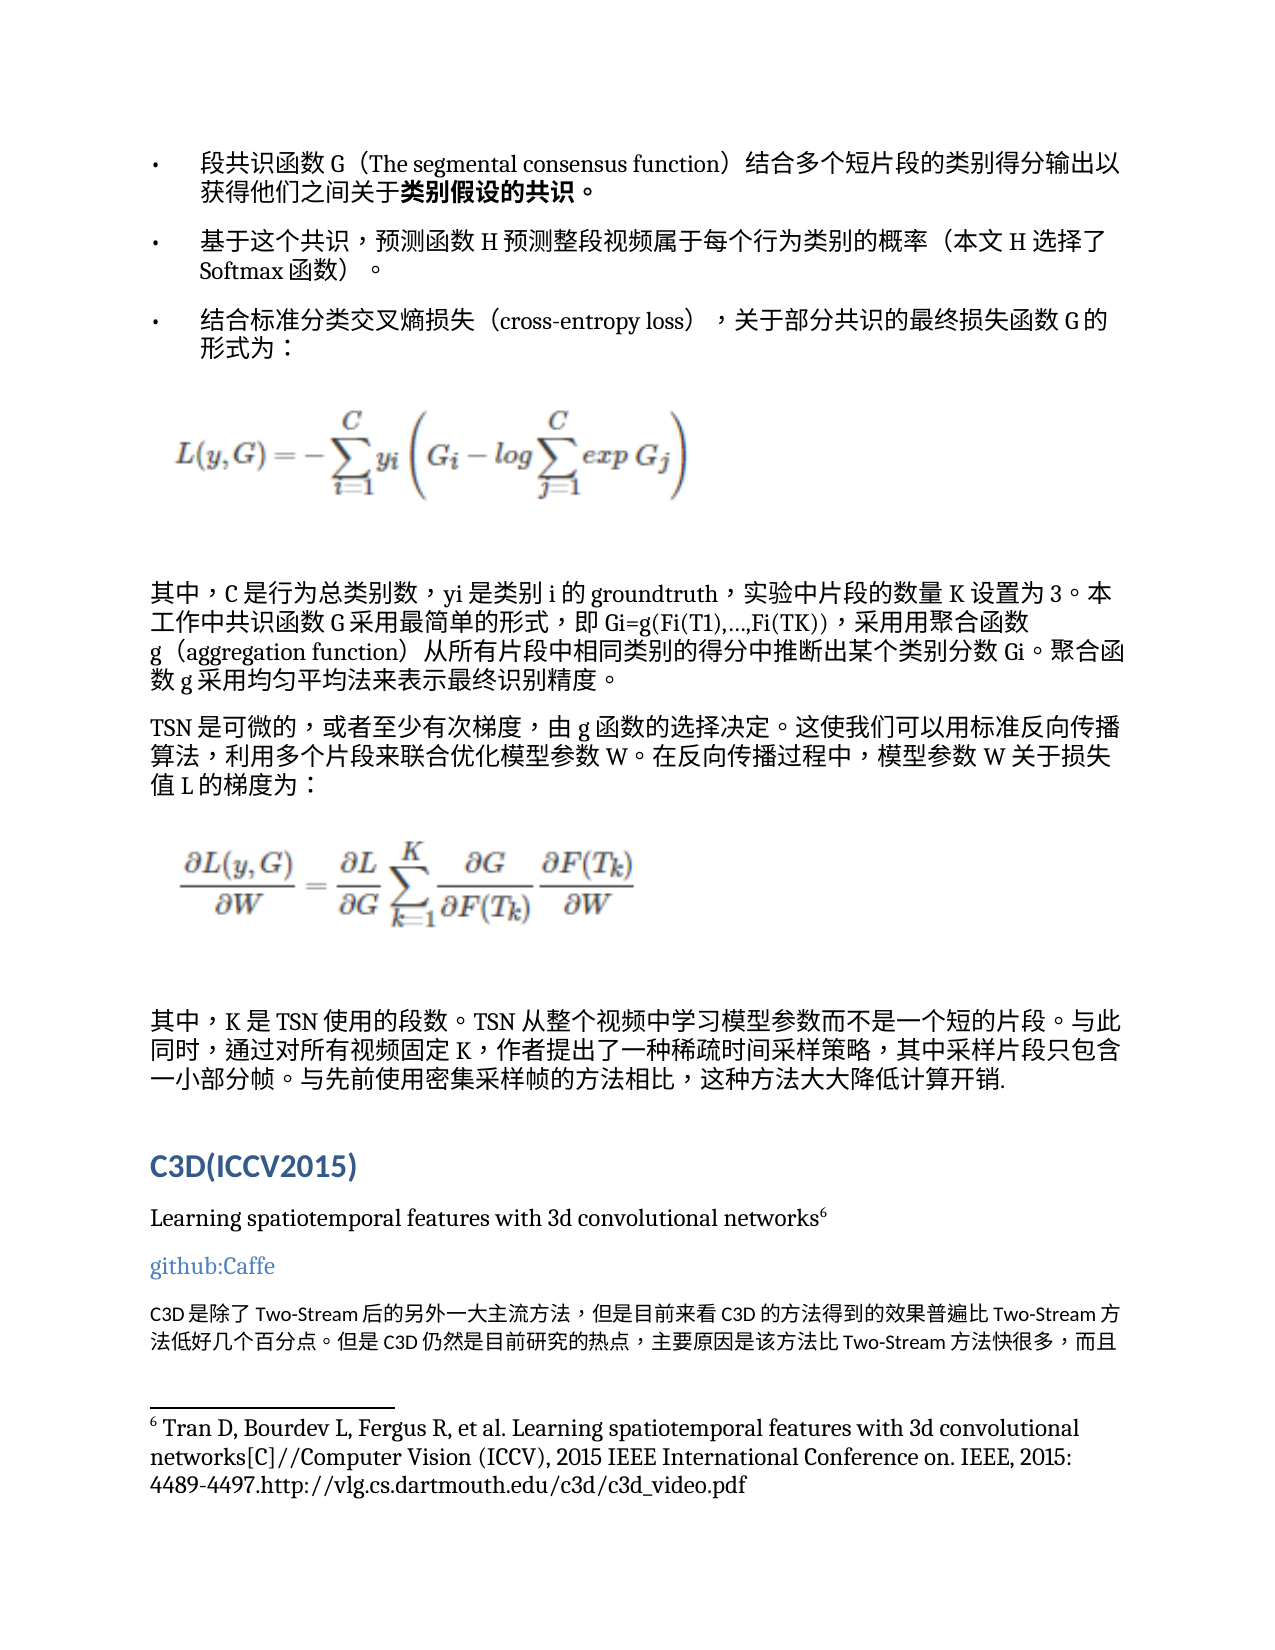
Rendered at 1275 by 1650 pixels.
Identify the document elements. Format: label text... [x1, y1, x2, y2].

text 其中，C 是行为总类别数，yi 是类别 i 的groundtruth，实验中片段的数量 K 设置为3。本工作中共识函数 G 采用最简单的形式，即 Gi=g(Fi(T1),…,Fi(TK))，采用用聚合函数 g（aggregation function）从所有片段中相同类别的得分中推断出某个类别分数 Gi。聚合函数 g 采用均匀平均法来表示最终识别精度。 [150, 580, 1125, 695]
text 其中，K是TSN使用的段数。TSN从整个视频中学习模型参数而不是一个短的片段。与此同时，通过对所有视频固定 K，作者提出了一种稀疏时间采样策略，其中采样片段只包含一小部分帧。与先前使用密集采样帧的方法相比，这种方法大大降低计算开销. [150, 1008, 1125, 1094]
list 基于这个共识，预测函数 H 预测整段视频属于每个行为类别的概率（本文 H 选择了Softmax函数）。 [150, 228, 1125, 286]
text Learning spatiotemporal features with 3d convolutional networks [150, 1204, 1125, 1233]
picture [168, 385, 703, 512]
text TSN是可微的，或者至少有次梯度，由 g 函数的选择决定。这使我们可以用标准反向传播算法，利用多个片段来联合优化模型参数 W。在反向传播过程中，模型参数 W 关于损失值 L 的梯度为： [150, 714, 1125, 800]
picture [168, 819, 653, 940]
text github:Caffe [150, 1252, 1125, 1280]
list 结合标准分类交叉熵损失（cross-entropy loss），关于部分共识的最终损失函数 G 的形式为： [150, 307, 1125, 364]
subtitle C3D(ICCV2015) [150, 1144, 1125, 1185]
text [150, 1299, 1125, 1356]
list 段共识函数 G（The segmental consensus function）结合多个短片段的类别得分输出以获得他们之间关于类别假设的共识。 [150, 150, 1125, 207]
